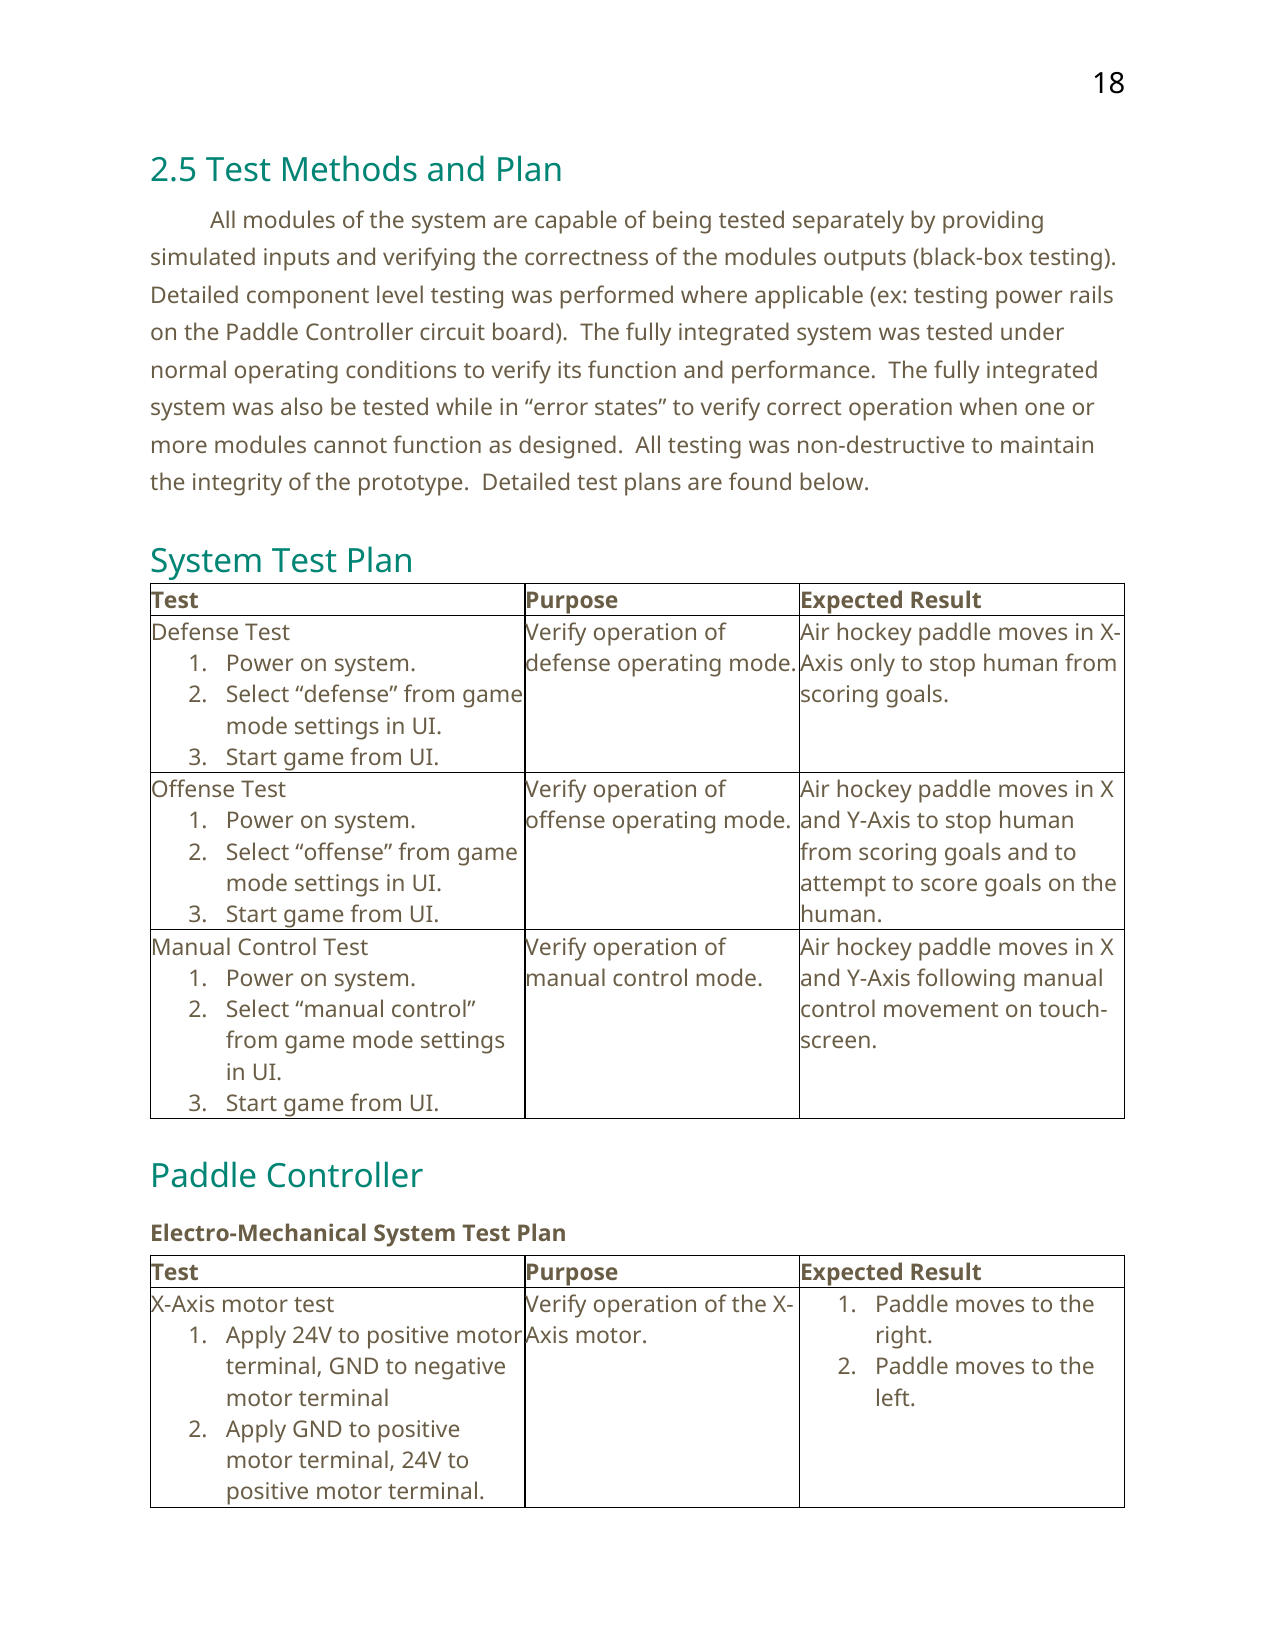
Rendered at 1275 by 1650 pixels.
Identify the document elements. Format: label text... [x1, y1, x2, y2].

subtitle 2.5 Test Methods and Plan [150, 146, 1125, 191]
table_cell Paddle moves to the right. Paddle moves to the left. [800, 1288, 1124, 1507]
table_cell Defense Test Power on system. Select “defense” from game mode settings in UI. Start game from UI. [151, 616, 524, 772]
text Electro-Mechanical System Test Plan [150, 1217, 1125, 1248]
table_header Test [151, 1256, 524, 1287]
table_cell X-Axis motor test Apply 24V to positive motor terminal, GND to negative motor terminal Apply GND to positive motor terminal, 24V to positive motor terminal. [151, 1288, 524, 1507]
table_cell Verify operation of defense operating mode. [526, 616, 799, 772]
table_header Expected Result [800, 1256, 1124, 1287]
table_cell Verify operation of manual control mode. [526, 930, 799, 1118]
table_cell Air hockey paddle moves in X-Axis only to stop human from scoring goals. [800, 616, 1124, 772]
table_header Purpose [526, 584, 799, 615]
table_cell Manual Control Test Power on system. Select “manual control” from game mode settings in UI. Start game from UI. [151, 930, 524, 1118]
subtitle Paddle Controller [150, 1152, 1125, 1198]
subtitle System Test Plan [150, 537, 1125, 582]
table_header Test [151, 584, 524, 615]
table_cell Air hockey paddle moves in X and Y-Axis to stop human from scoring goals and to attempt to score goals on the human. [800, 773, 1124, 929]
table_cell Offense Test Power on system. Select “offense” from game mode settings in UI. Start game from UI. [151, 773, 524, 929]
table_header Expected Result [800, 584, 1124, 615]
table_header Purpose [526, 1256, 799, 1287]
text All modules of the system are capable of being tested separately by providing simulated inputs and verifying the correctness of the modules outputs (black-box testing). Detailed component level testing was performed where applicable (ex: testing power rails on the Paddle Controller circuit board). The fully integrated system was tested under normal operating conditions to verify its function and performance. The fully integrated system was also be tested while in “error states” to verify correct operation when one or more modules cannot function as designed. All testing was non-destructive to maintain the integrity of the prototype. Detailed test plans are found below. [150, 204, 1125, 497]
table_cell Air hockey paddle moves in X and Y-Axis following manual control movement on touch-screen. [800, 930, 1124, 1118]
table_cell Verify operation of offense operating mode. [526, 773, 799, 929]
table_cell Verify operation of the X-Axis motor. [526, 1288, 799, 1507]
